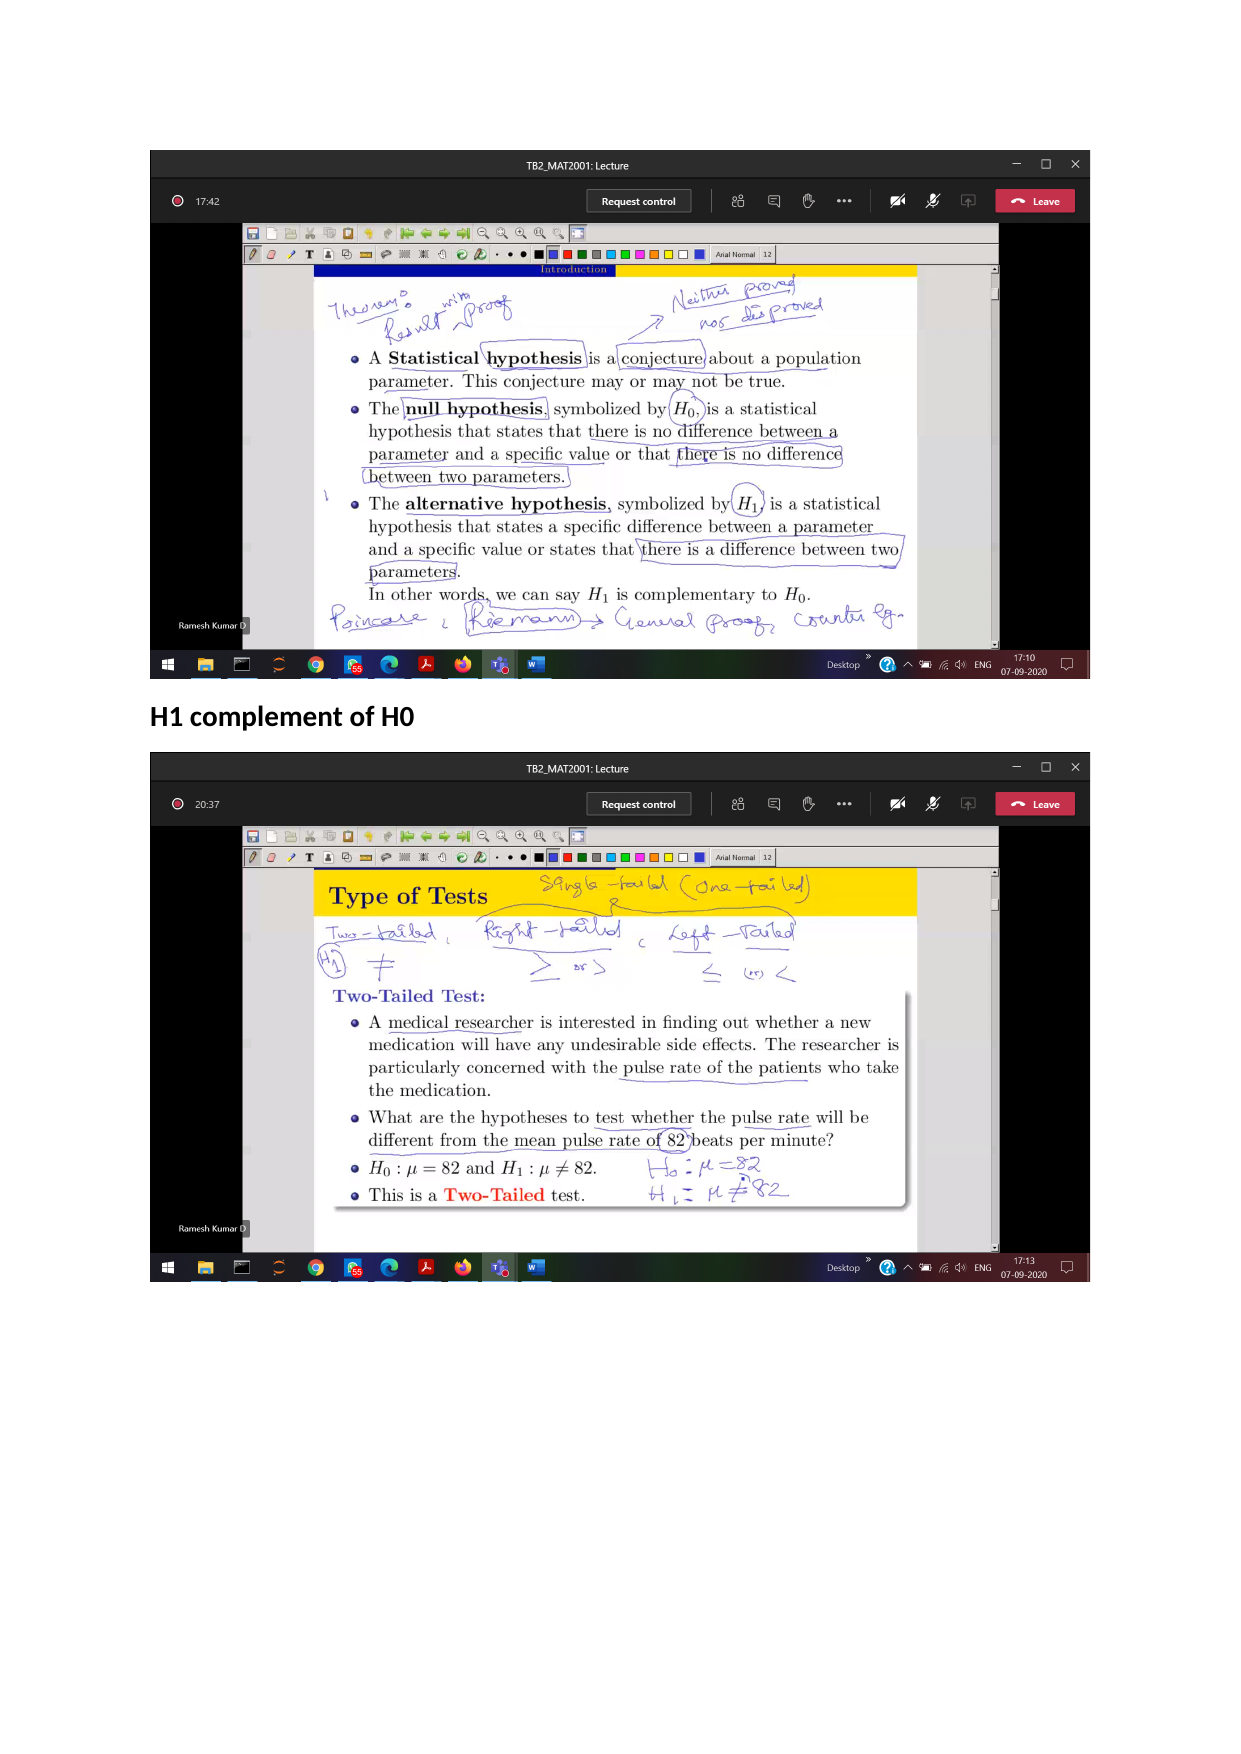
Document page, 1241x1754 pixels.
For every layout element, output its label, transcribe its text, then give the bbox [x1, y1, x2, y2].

picture [150, 752, 1091, 1282]
text H1 complement of H0 [150, 698, 1090, 733]
picture [150, 150, 1091, 679]
